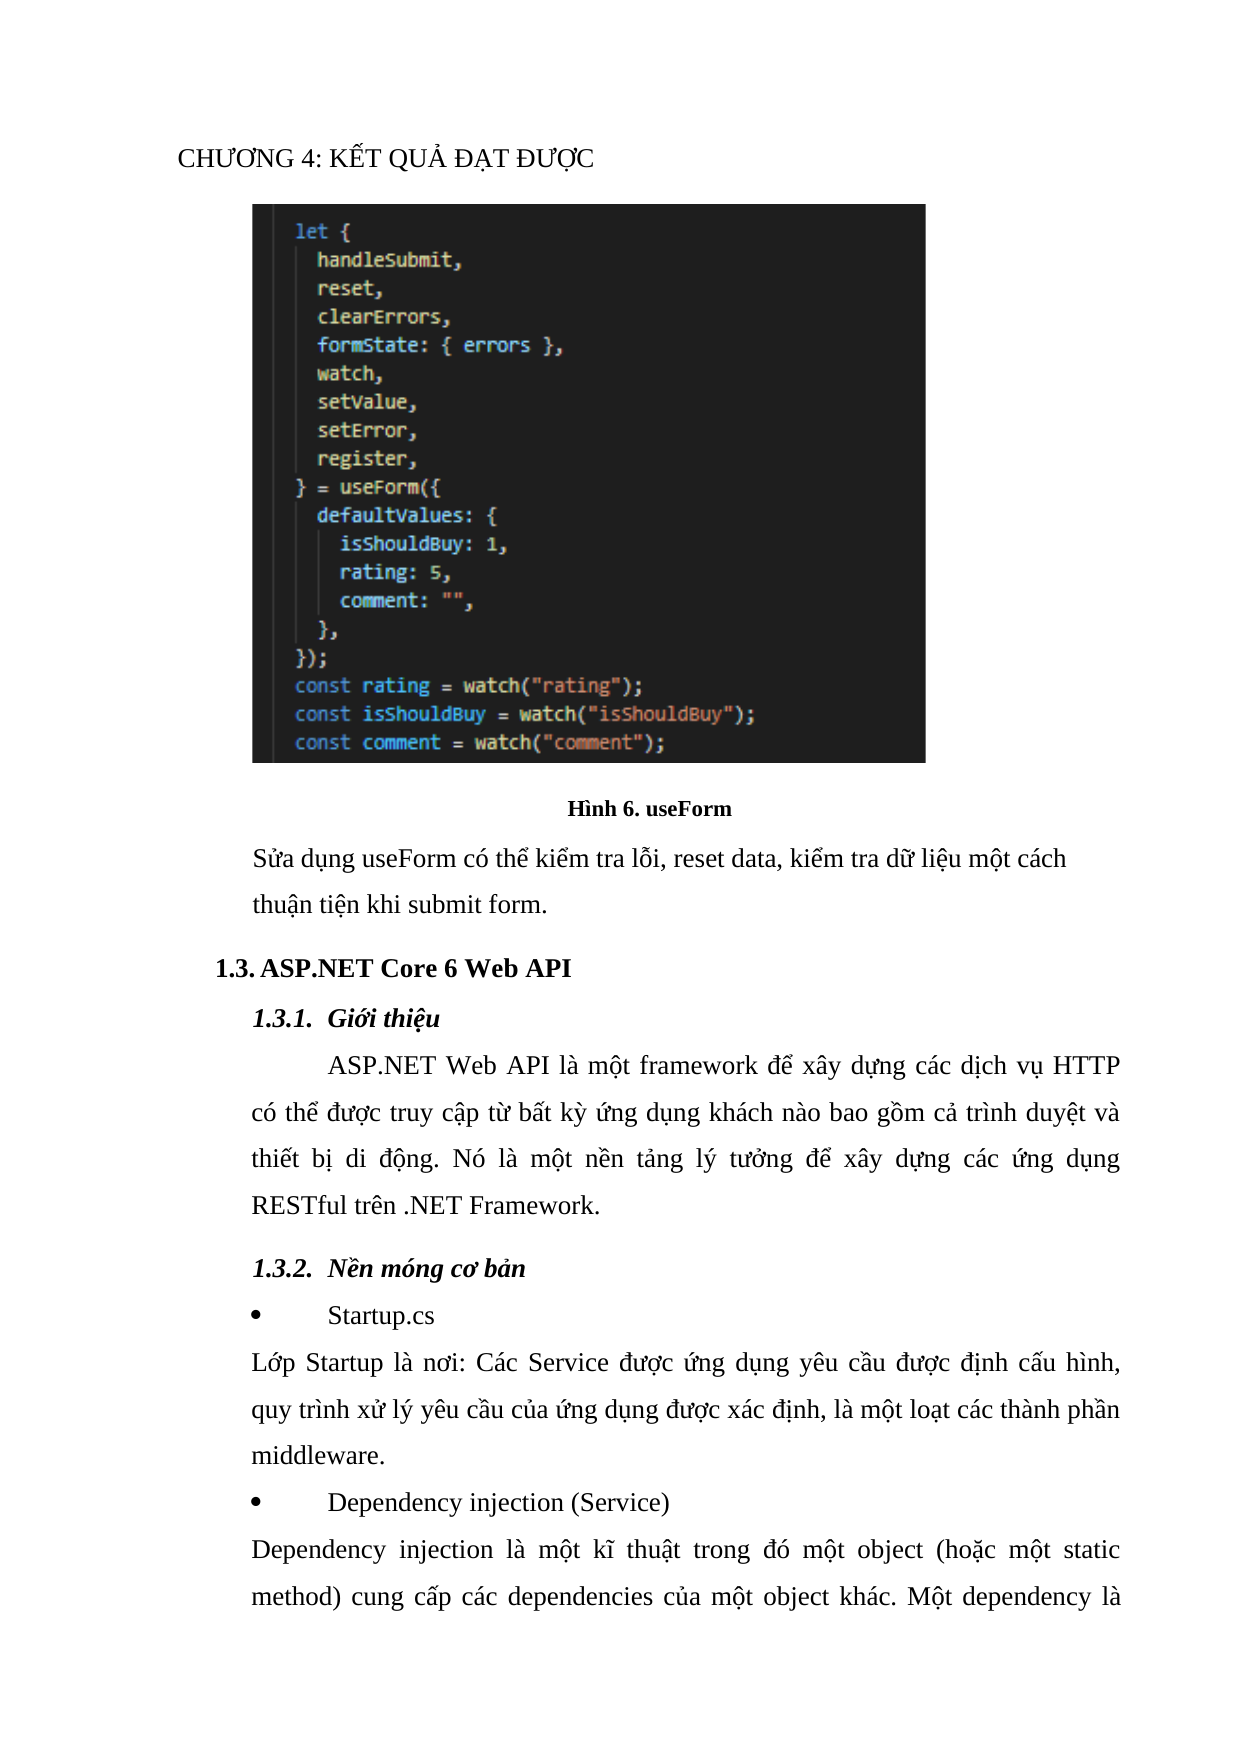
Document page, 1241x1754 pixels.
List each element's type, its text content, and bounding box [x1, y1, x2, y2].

subtitle Nền móng cơ bản [252, 1253, 1122, 1284]
picture [252, 204, 926, 763]
subtitle ASP.NET Core 6 Web API [215, 952, 1122, 983]
list Dependency injection (Service) [251, 1486, 1122, 1517]
list Lớp Startup là nơi: Các Service được ứng dụng yêu cầu được định cấu hình, quy trình xử lý yêu cầu của ứng dụng được xác định, là một loạt các thành phần middleware. [251, 1346, 1122, 1471]
list Startup.cs [251, 1299, 1122, 1331]
text Sửa dụng useForm có thể kiểm tra lỗi, reset data, kiểm tra dữ liệu một cách thuận tiện khi submit form. [252, 842, 1122, 919]
text Hình 6. useForm [177, 794, 1122, 821]
subtitle Giới thiệu [252, 1003, 1122, 1034]
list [251, 1533, 1122, 1611]
list ASP.NET Web API là một framework để xây dựng các dịch vụ HTTP có thể được truy cập từ bất kỳ ứng dụng khách nào bao gồm cả trình duyệt và thiết bị di động. Nó là một nền tảng lý tưởng để xây dựng các ứng dụng RESTful trên .NET Framework. [251, 1049, 1122, 1220]
